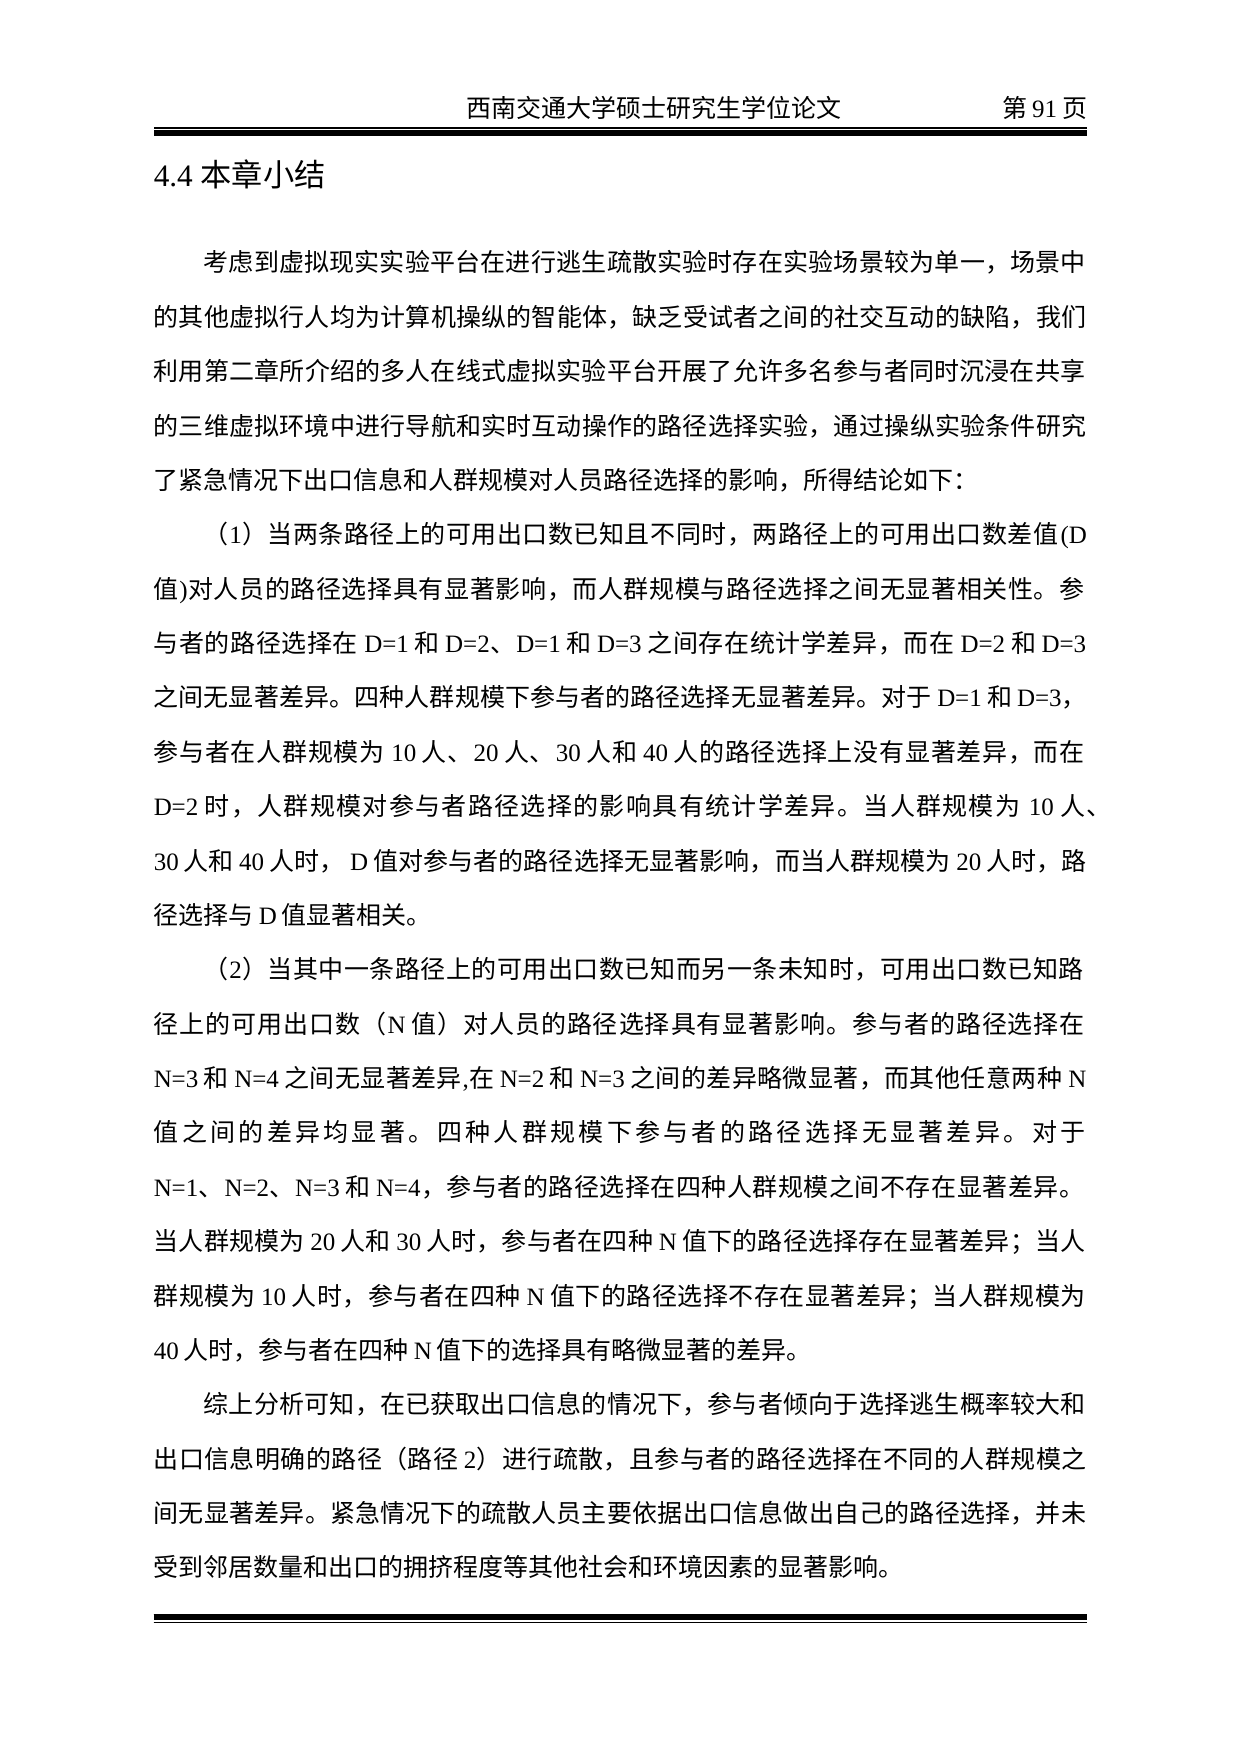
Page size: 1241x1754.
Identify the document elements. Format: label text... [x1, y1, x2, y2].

text （2）当其中一条路径上的可用出口数已知而另一条未知时，可用出口数已知路径上的可用出口数（N值）对人员的路径选择具有显著影响。参与者的路径选择在N=3和N=4之间无显著差异,在N=2和N=3之间的差异略微显著，而其他任意两种N值之间的差异均显著。四种人群规模下参与者的路径选择无显著差异。对于N=1、N=2、N=3和N=4，参与者的路径选择在四种人群规模之间不存在显著差异。当人群规模为20人和30人时，参与者在四种N值下的路径选择存在显著差异；当人群规模为10人时，参与者在四种N值下的路径选择不存在显著差异；当人群规模为40人时，参与者在四种N值下的选择具有略微显著的差异。 [153, 950, 1087, 1367]
text 考虑到虚拟现实实验平台在进行逃生疏散实验时存在实验场景较为单一，场景中的其他虚拟行人均为计算机操纵的智能体，缺乏受试者之间的社交互动的缺陷，我们利用第二章所介绍的多人在线式虚拟实验平台开展了允许多名参与者同时沉浸在共享的三维虚拟环境中进行导航和实时互动操作的路径选择实验，通过操纵实验条件研究了紧急情况下出口信息和人群规模对人员路径选择的影响，所得结论如下： [153, 243, 1087, 497]
text （1）当两条路径上的可用出口数已知且不同时，两路径上的可用出口数差值(D值)对人员的路径选择具有显著影响，而人群规模与路径选择之间无显著相关性。参与者的路径选择在D=1和D=2、D=1和D=3之间存在统计学差异，而在D=2和D=3之间无显著差异。四种人群规模下参与者的路径选择无显著差异。对于D=1和D=3，参与者在人群规模为10人、20人、30人和40人的路径选择上没有显著差异，而在D=2时，人群规模对参与者路径选择的影响具有统计学差异。当人群规模为10人、30人和40人时， D值对参与者的路径选择无显著影响，而当人群规模为20人时，路径选择与D值显著相关。 [153, 515, 1087, 932]
subtitle 本章小结 [153, 150, 1087, 195]
text 综上分析可知，在已获取出口信息的情况下，参与者倾向于选择逃生概率较大和出口信息明确的路径（路径2）进行疏散，且参与者的路径选择在不同的人群规模之间无显著差异。紧急情况下的疏散人员主要依据出口信息做出自己的路径选择，并未受到邻居数量和出口的拥挤程度等其他社会和环境因素的显著影响。 [153, 1385, 1087, 1584]
